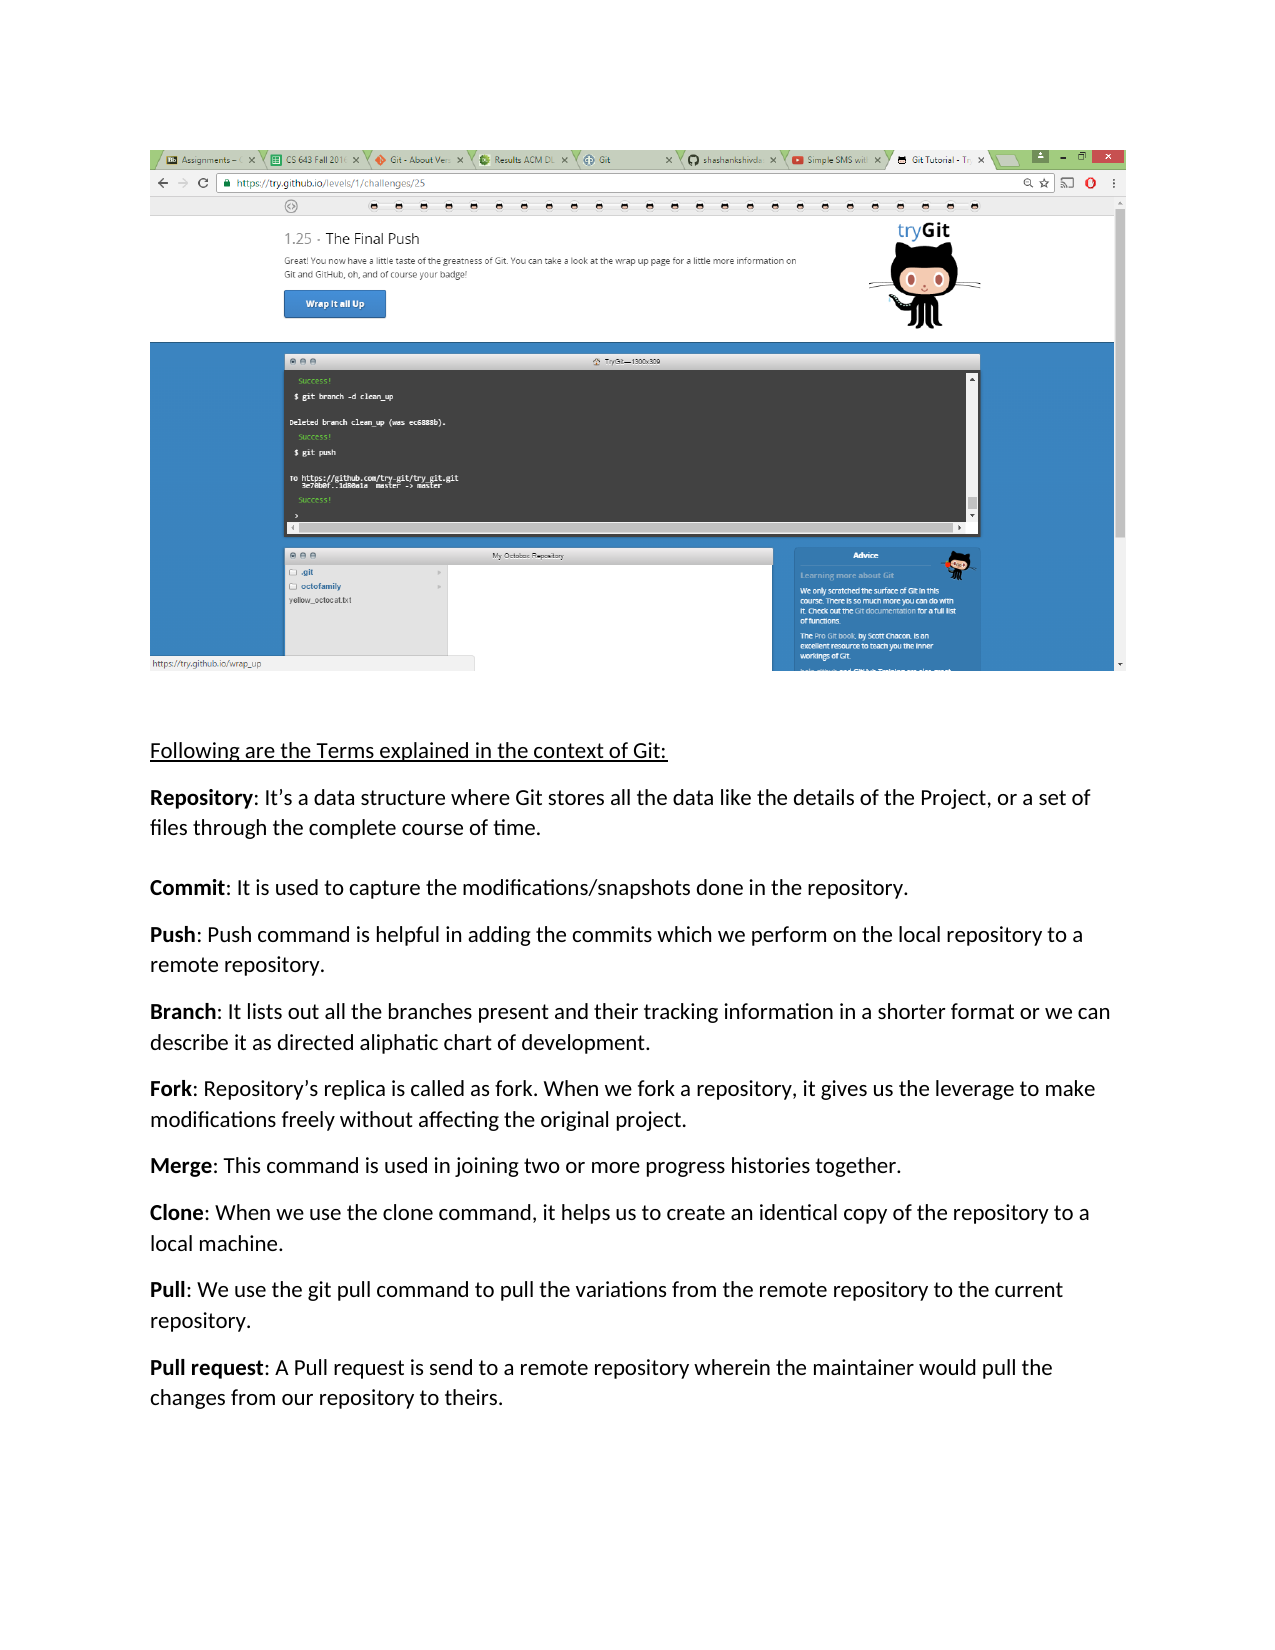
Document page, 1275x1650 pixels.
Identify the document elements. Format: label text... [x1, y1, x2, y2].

picture [150, 150, 1126, 671]
text Merge: This command is used in joining two or more progress histories together. [150, 1152, 1125, 1180]
text Pull request: A Pull request is send to a remote repository wherein the maintainer would pull the changes from our repository to theirs. [150, 1353, 1125, 1411]
text Pull: We use the git pull command to pull the variations from the remote repository to the current repository. [150, 1276, 1125, 1334]
text Repository: It’s a data structure where Git stores all the data like the details of the Project, or a set of files through the complete course of time. Commit: It is used to capture the modifications/snapshots done in the repository. [150, 783, 1125, 902]
text Following are the Terms explained in the context of Git: [150, 736, 1125, 764]
text Clone: When we use the clone command, it helps us to create an identical copy of the repository to a local machine. [150, 1198, 1125, 1257]
text Fork: Repository’s replica is called as fork. When we fork a repository, it gives us the leverage to make modifications freely without affecting the original project. [150, 1074, 1125, 1133]
text Branch: It lists out all the branches present and their tracking information in a shorter format or we can describe it as directed aliphatic chart of development. [150, 997, 1125, 1056]
text Push: Push command is helpful in adding the commits which we perform on the local repository to a remote repository. [150, 920, 1125, 979]
